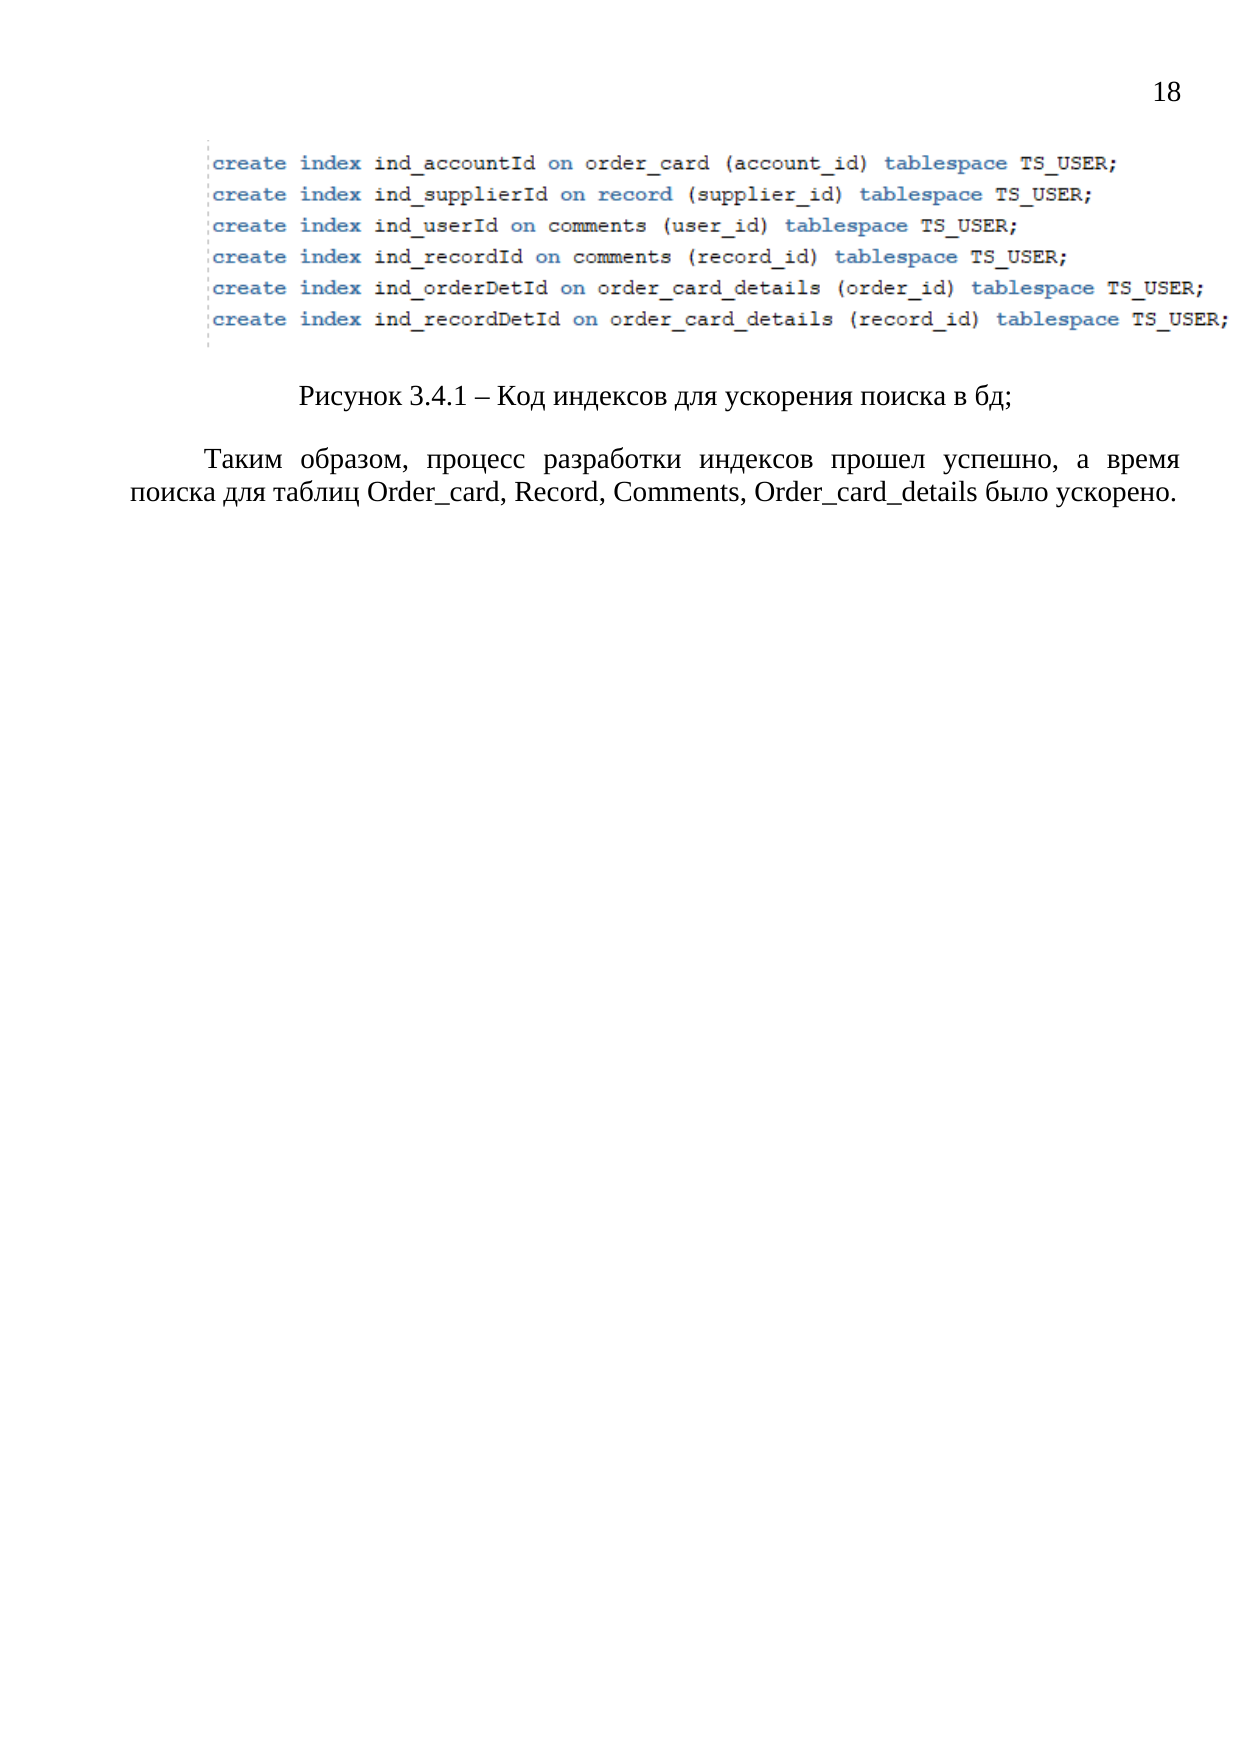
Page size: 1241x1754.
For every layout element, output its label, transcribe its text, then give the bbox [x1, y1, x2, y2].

text Таким образом, процесс разработки индексов прошел успешно, а время поиска для таблиц Order_card, Record, Comments, Order_card_details было ускорено. [130, 441, 1181, 508]
text Рисунок 3.4.1 – Код индексов для ускорения поиска в бд; [130, 378, 1181, 412]
picture [203, 140, 1241, 349]
